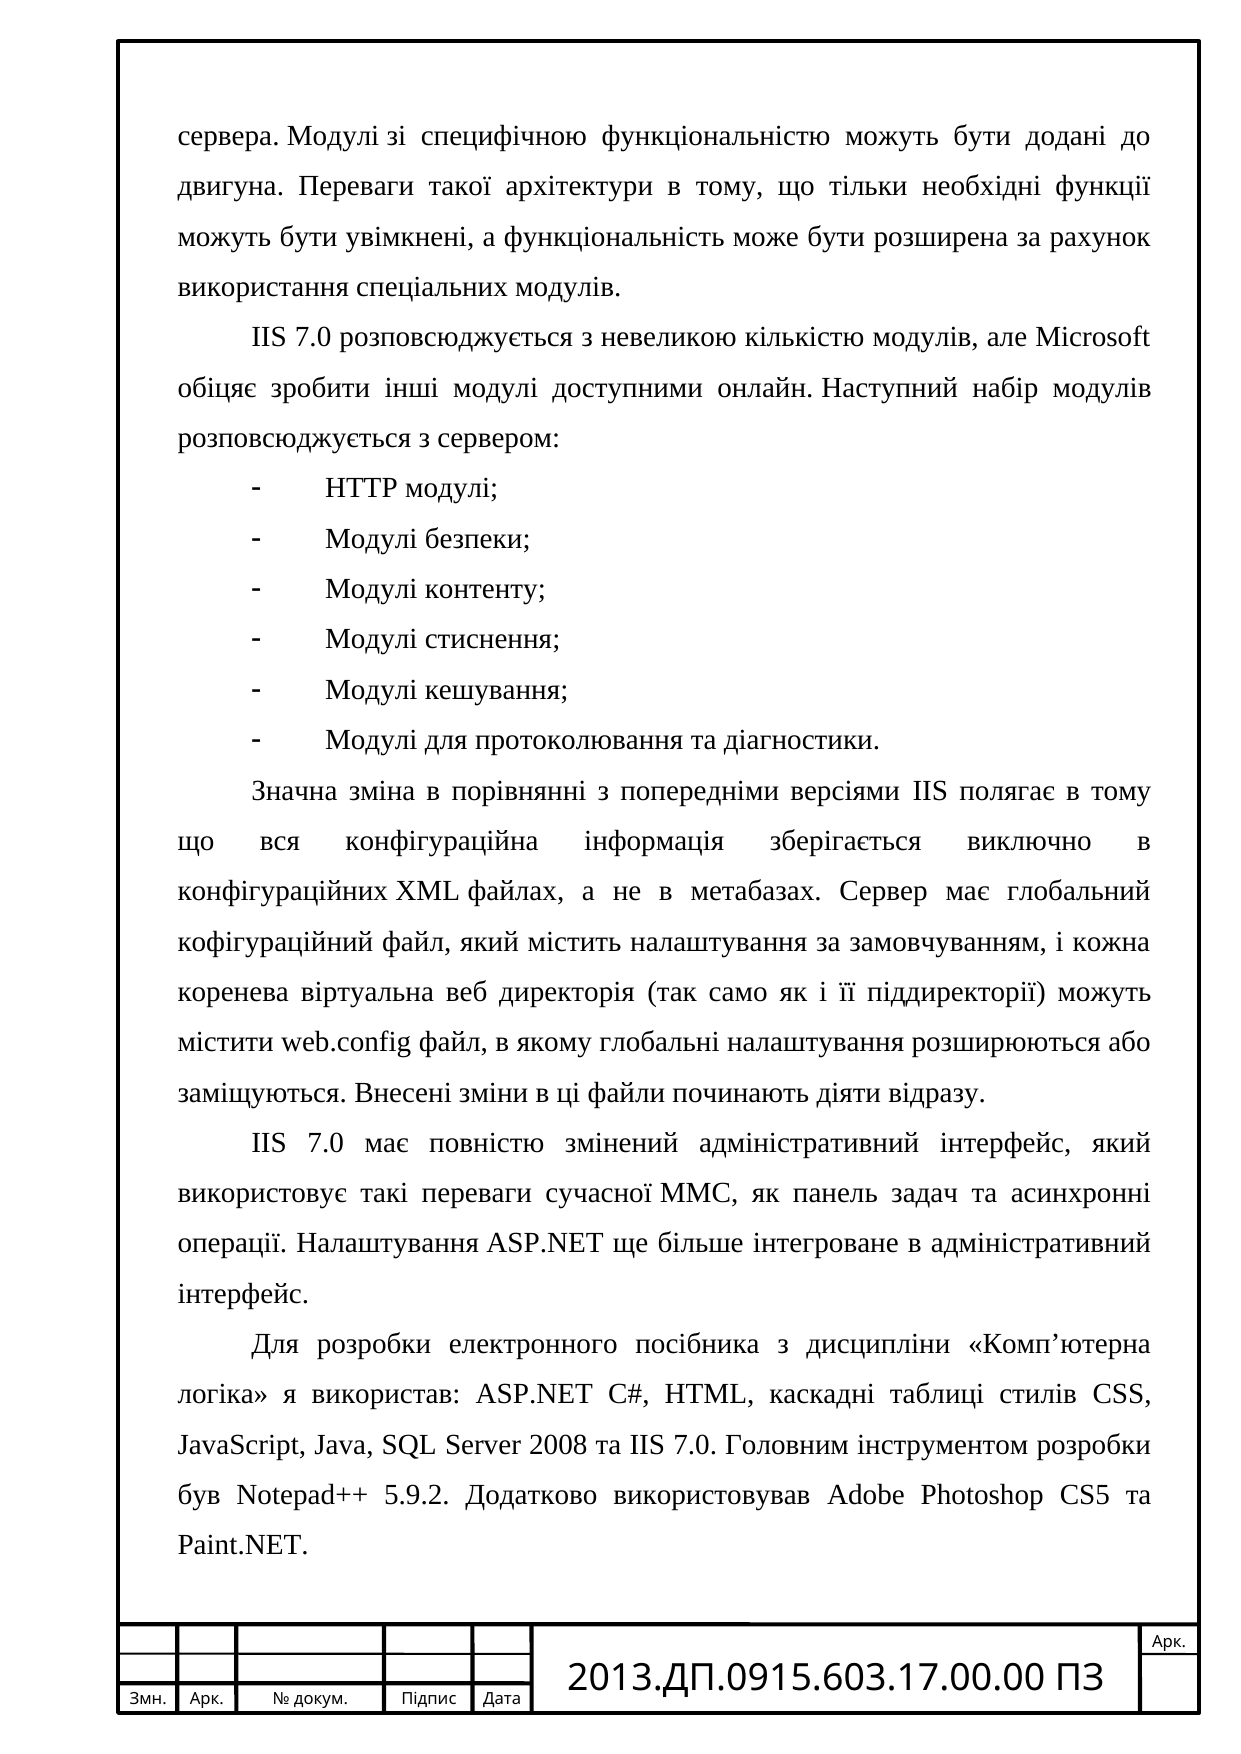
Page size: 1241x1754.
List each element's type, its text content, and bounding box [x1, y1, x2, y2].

list Модулі контенту; [177, 571, 1152, 605]
list Модулі безпеки; [177, 521, 1152, 554]
list Модулі стиснення; [177, 622, 1152, 655]
list Модулі для протоколювання та діагностики. [177, 722, 1152, 756]
text IIS 7.0 має повністю змінений адміністративний інтерфейс, який використовує такі переваги сучасної MMC, як панель задач та асинхронні операції. Налаштування ASP.NET ще більше інтегроване в адміністративний інтерфейс. [177, 1125, 1152, 1309]
text IIS 7.0 розповсюджується з невеликою кількістю модулів, але Microsoft обіцяє зробити інші модулі доступними онлайн. Наступний набір модулів розповсюджується з сервером: [177, 319, 1152, 453]
list HTTP модулі; [177, 470, 1152, 504]
text Для розробки електронного посібника з дисципліни «Комп’ютерна логіка» я використав: ASP.NET C#, HTML, каскадні таблиці стилів CSS, JavaScript, Java, SQL Server 2008 та IIS 7.0. Головним інструментом розробки був Notepad++ 5.9.2. Додатково використовував Adobe Photoshop CS5 та Paint.NET. [177, 1326, 1152, 1561]
list Модулі кешування; [177, 672, 1152, 706]
text Значна зміна в порівнянні з попередніми версіями IIS полягає в тому що вся конфігураційна інформація зберігається виключно в конфігураційних XML файлах, а не в метабазах. Сервер має глобальний кофігураційний файл, який містить налаштування за замовчуванням, і кожна коренева віртуальна веб директорія (так само як і її піддиректорії) можуть містити web.config файл, в якому глобальні налаштування розширюються або заміщуються. Внесені зміни в ці файли починають діяти відразу. [177, 773, 1152, 1108]
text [177, 118, 1152, 303]
